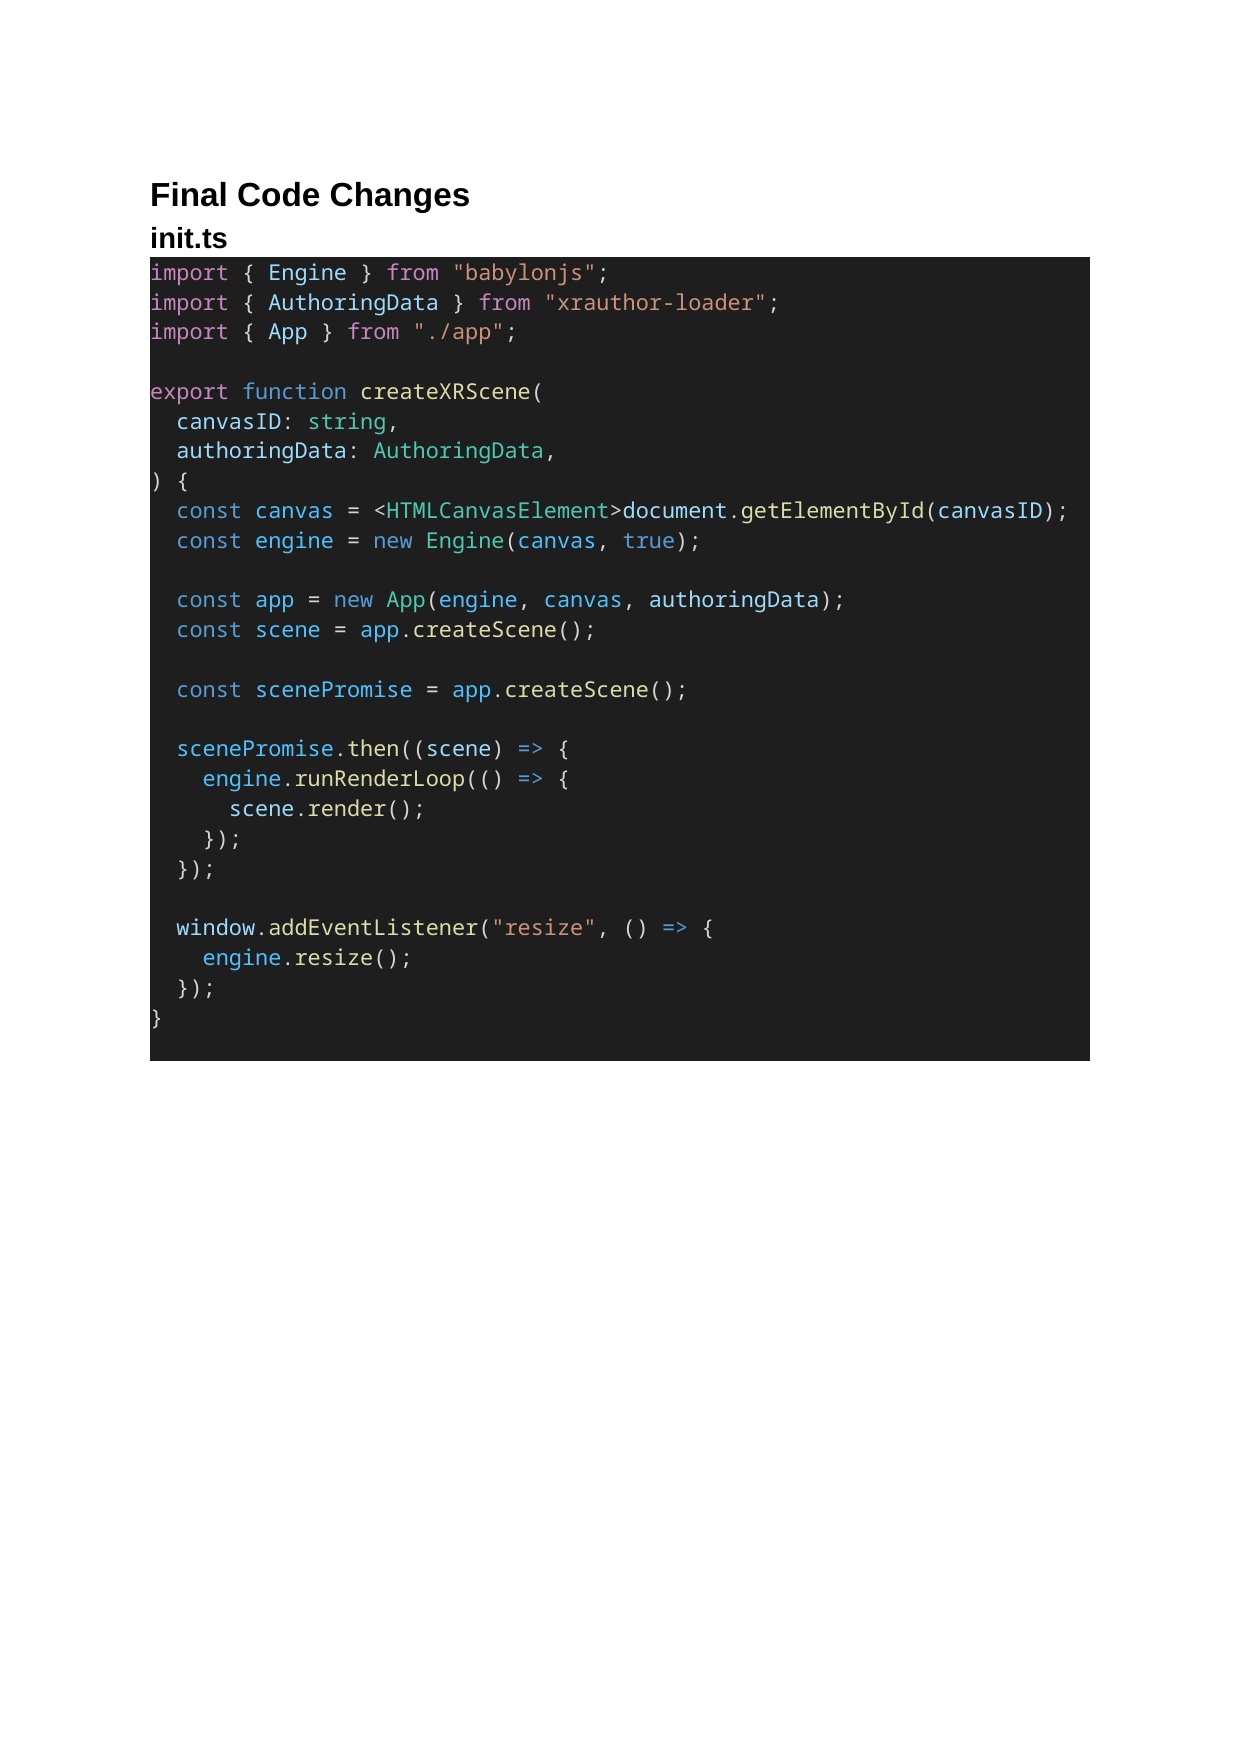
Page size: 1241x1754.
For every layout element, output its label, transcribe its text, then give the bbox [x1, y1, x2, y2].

text export function createXRScene( [150, 376, 1090, 406]
text engine.runRenderLoop(() => { [150, 763, 1090, 793]
text engine.resize(); [150, 942, 1090, 972]
subtitle init.ts [150, 221, 1090, 254]
text import { App } from "./app"; [150, 316, 1090, 346]
text scene.render(); [150, 793, 1090, 823]
text const scenePromise = app.createScene(); [150, 674, 1090, 704]
text }); [150, 972, 1090, 1002]
text window.addEventListener("resize", () => { [150, 912, 1090, 942]
text }); [150, 823, 1090, 853]
text const canvas = <HTMLCanvasElement>document.getElementById(canvasID); [150, 495, 1090, 525]
text const engine = new Engine(canvas, true); [150, 525, 1090, 555]
text const scene = app.createScene(); [150, 614, 1090, 644]
text import { Engine } from "babylonjs"; [150, 257, 1090, 287]
subtitle Final Code Changes [150, 175, 1090, 213]
text const app = new App(engine, canvas, authoringData); [150, 584, 1090, 614]
text canvasID: string, [150, 406, 1090, 436]
text ) { [150, 465, 1090, 495]
text } [150, 1002, 1090, 1031]
text authoringData: AuthoringData, [150, 436, 1090, 465]
text }); [150, 853, 1090, 882]
text import { AuthoringData } from "xrauthor-loader"; [150, 287, 1090, 316]
text scenePromise.then((scene) => { [150, 733, 1090, 763]
